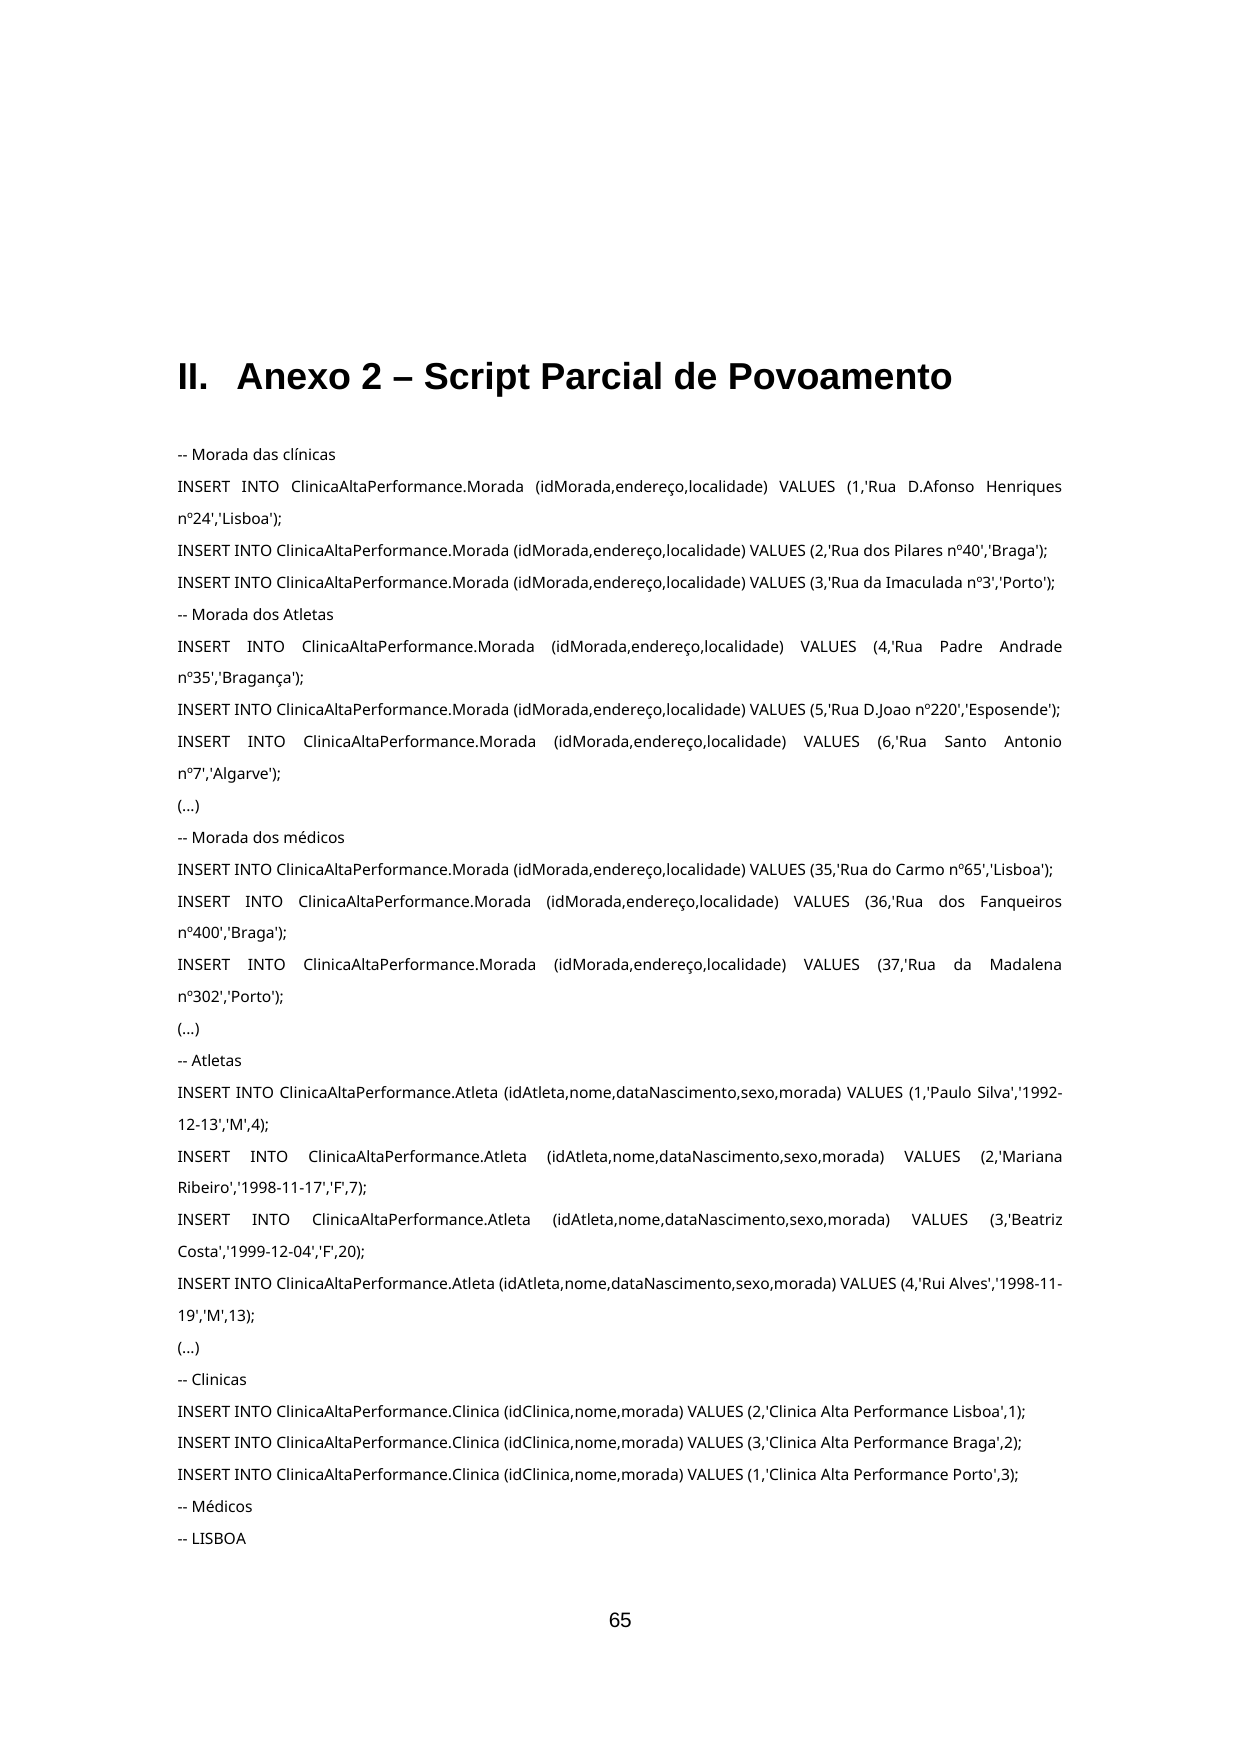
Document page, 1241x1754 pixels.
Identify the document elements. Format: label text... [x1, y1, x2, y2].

text -- Atletas [177, 1050, 1063, 1071]
text INSERT INTO ClinicaAltaPerformance.Morada (idMorada,endereço,localidade) VALUES (5,'Rua D.Joao nº220','Esposende'); [177, 699, 1063, 720]
text INSERT INTO ClinicaAltaPerformance.Clinica (idClinica,nome,morada) VALUES (2,'Clinica Alta Performance Lisboa',1); [177, 1400, 1063, 1422]
text (...) [177, 1018, 1063, 1039]
text INSERT INTO ClinicaAltaPerformance.Atleta (idAtleta,nome,dataNascimento,sexo,morada) VALUES (1,'Paulo Silva','1992-12-13','M',4); [177, 1082, 1063, 1135]
text -- Clinicas [177, 1368, 1063, 1390]
text INSERT INTO ClinicaAltaPerformance.Morada (idMorada,endereço,localidade) VALUES (36,'Rua dos Fanqueiros nº400','Braga'); [177, 890, 1063, 943]
text INSERT INTO ClinicaAltaPerformance.Morada (idMorada,endereço,localidade) VALUES (2,'Rua dos Pilares nº40','Braga'); [177, 540, 1063, 561]
text INSERT INTO ClinicaAltaPerformance.Morada (idMorada,endereço,localidade) VALUES (3,'Rua da Imaculada nº3','Porto'); [177, 572, 1063, 593]
text -- LISBOA [177, 1528, 1063, 1549]
text -- Morada dos médicos [177, 827, 1063, 848]
text Anexo 2 – Script Parcial de Povoamento [177, 354, 1063, 398]
text -- Morada dos Atletas [177, 603, 1063, 625]
text -- Médicos [177, 1496, 1063, 1517]
text -- Morada das clínicas [177, 444, 1063, 465]
text INSERT INTO ClinicaAltaPerformance.Atleta (idAtleta,nome,dataNascimento,sexo,morada) VALUES (3,'Beatriz Costa','1999-12-04','F',20); [177, 1209, 1063, 1262]
text INSERT INTO ClinicaAltaPerformance.Atleta (idAtleta,nome,dataNascimento,sexo,morada) VALUES (4,'Rui Alves','1998-11-19','M',13); [177, 1273, 1063, 1326]
text INSERT INTO ClinicaAltaPerformance.Morada (idMorada,endereço,localidade) VALUES (37,'Rua da Madalena nº302','Porto'); [177, 954, 1063, 1007]
text INSERT INTO ClinicaAltaPerformance.Atleta (idAtleta,nome,dataNascimento,sexo,morada) VALUES (2,'Mariana Ribeiro','1998-11-17','F',7); [177, 1145, 1063, 1198]
text (...) [177, 795, 1063, 816]
text INSERT INTO ClinicaAltaPerformance.Morada (idMorada,endereço,localidade) VALUES (1,'Rua D.Afonso Henriques nº24','Lisboa'); [177, 476, 1063, 529]
text (...) [177, 1337, 1063, 1358]
text INSERT INTO ClinicaAltaPerformance.Morada (idMorada,endereço,localidade) VALUES (4,'Rua Padre Andrade nº35','Bragança'); [177, 635, 1063, 688]
text INSERT INTO ClinicaAltaPerformance.Morada (idMorada,endereço,localidade) VALUES (6,'Rua Santo Antonio nº7','Algarve'); [177, 731, 1063, 784]
text INSERT INTO ClinicaAltaPerformance.Clinica (idClinica,nome,morada) VALUES (1,'Clinica Alta Performance Porto',3); [177, 1464, 1063, 1485]
text INSERT INTO ClinicaAltaPerformance.Clinica (idClinica,nome,morada) VALUES (3,'Clinica Alta Performance Braga',2); [177, 1432, 1063, 1453]
text INSERT INTO ClinicaAltaPerformance.Morada (idMorada,endereço,localidade) VALUES (35,'Rua do Carmo nº65','Lisboa'); [177, 858, 1063, 880]
